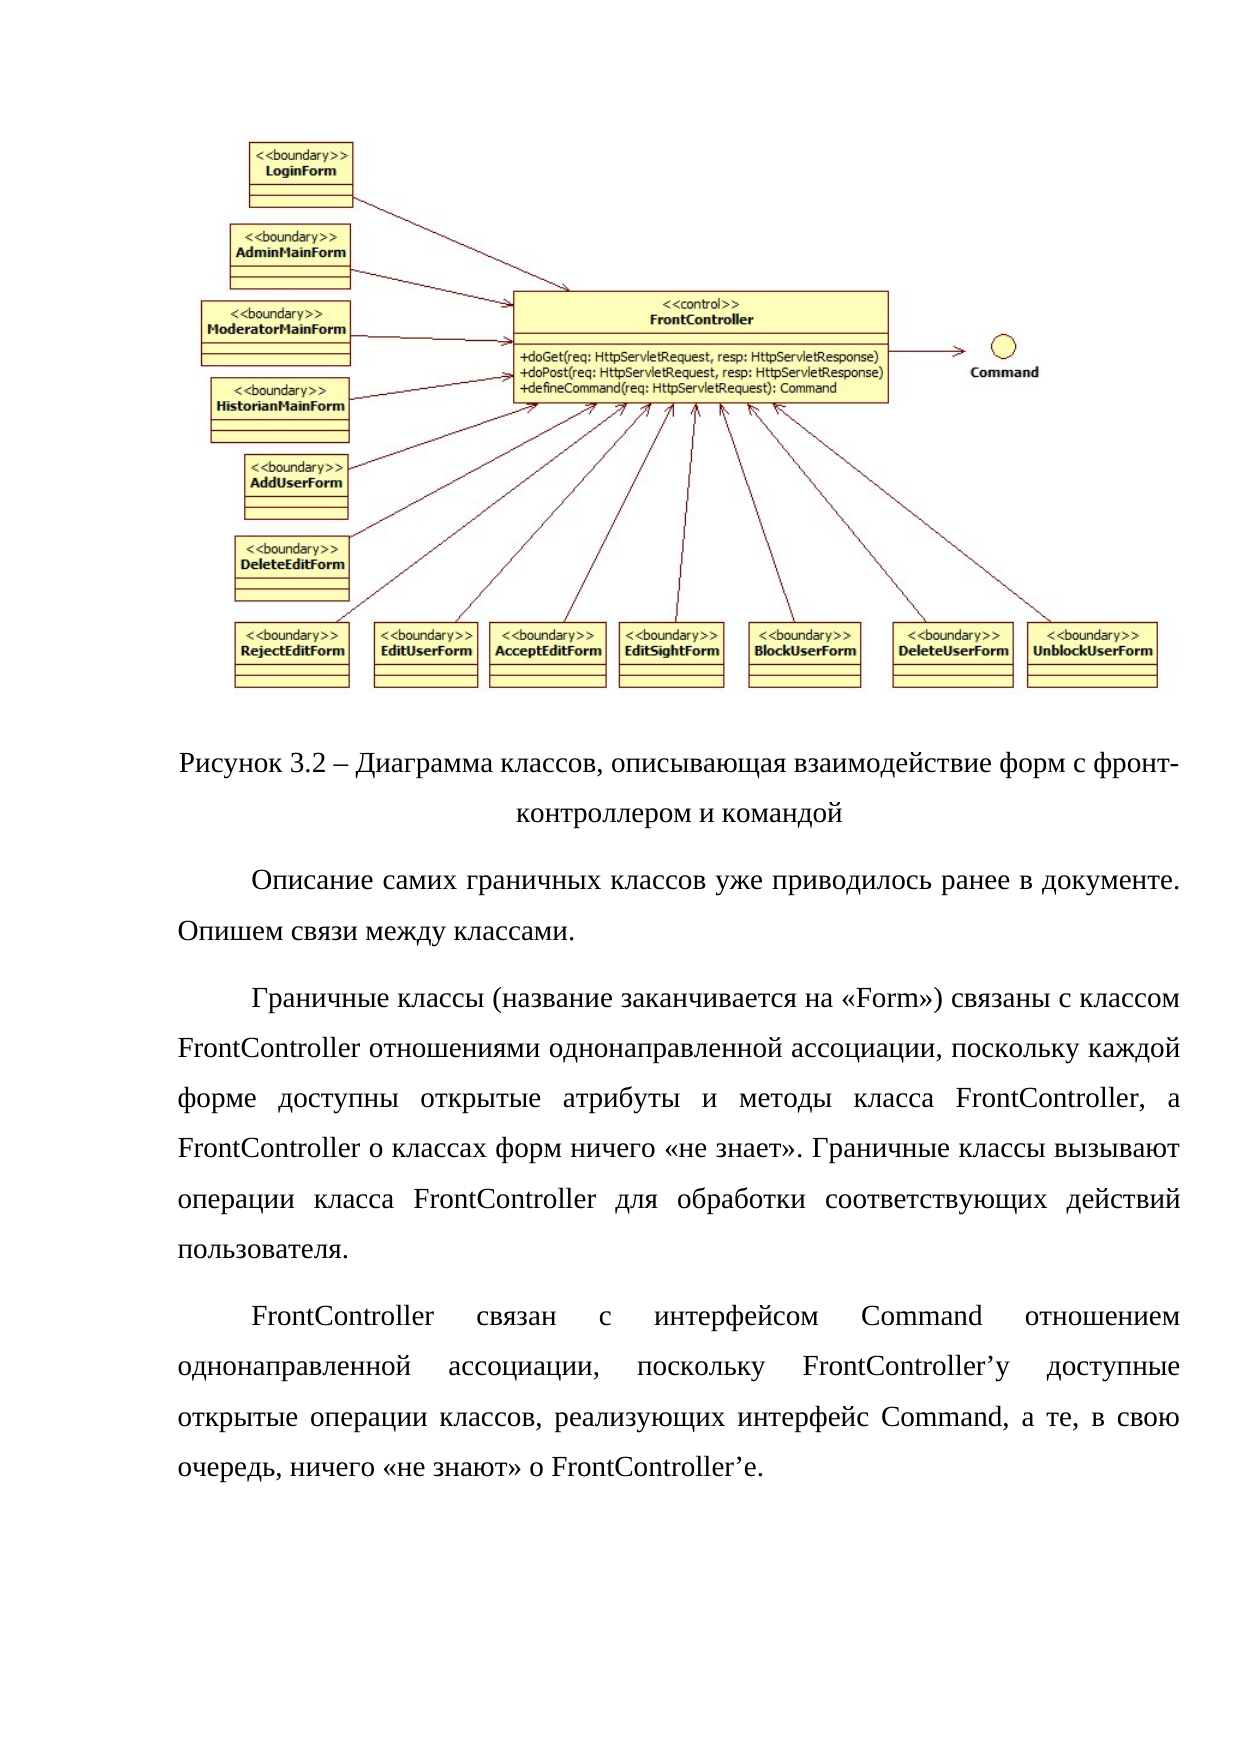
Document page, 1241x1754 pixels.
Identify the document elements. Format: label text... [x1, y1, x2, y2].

text Граничные классы (название заканчивается на «Form») связаны с классом FrontController отношениями однонаправленной ассоциации, поскольку каждой форме доступны открытые атрибуты и методы класса FrontController, а FrontController о классах форм ничего «не знает». Граничные классы вызывают операции класса FrontController для обработки соответствующих действий пользователя. [177, 980, 1181, 1265]
picture [177, 118, 1182, 712]
text FrontController связан с интерфейсом Command отношением однонаправленной ассоциации, поскольку FrontController’у доступные открытые операции классов, реализующих интерфейс Command, а те, в свою очередь, ничего «не знают» о FrontController’е. [177, 1298, 1181, 1483]
text Рисунок 3.2 – Диаграмма классов, описывающая взаимодействие форм с фронт-контроллером и командой [177, 745, 1181, 829]
text Описание самих граничных классов уже приводилось ранее в документе. Опишем связи между классами. [177, 862, 1181, 946]
